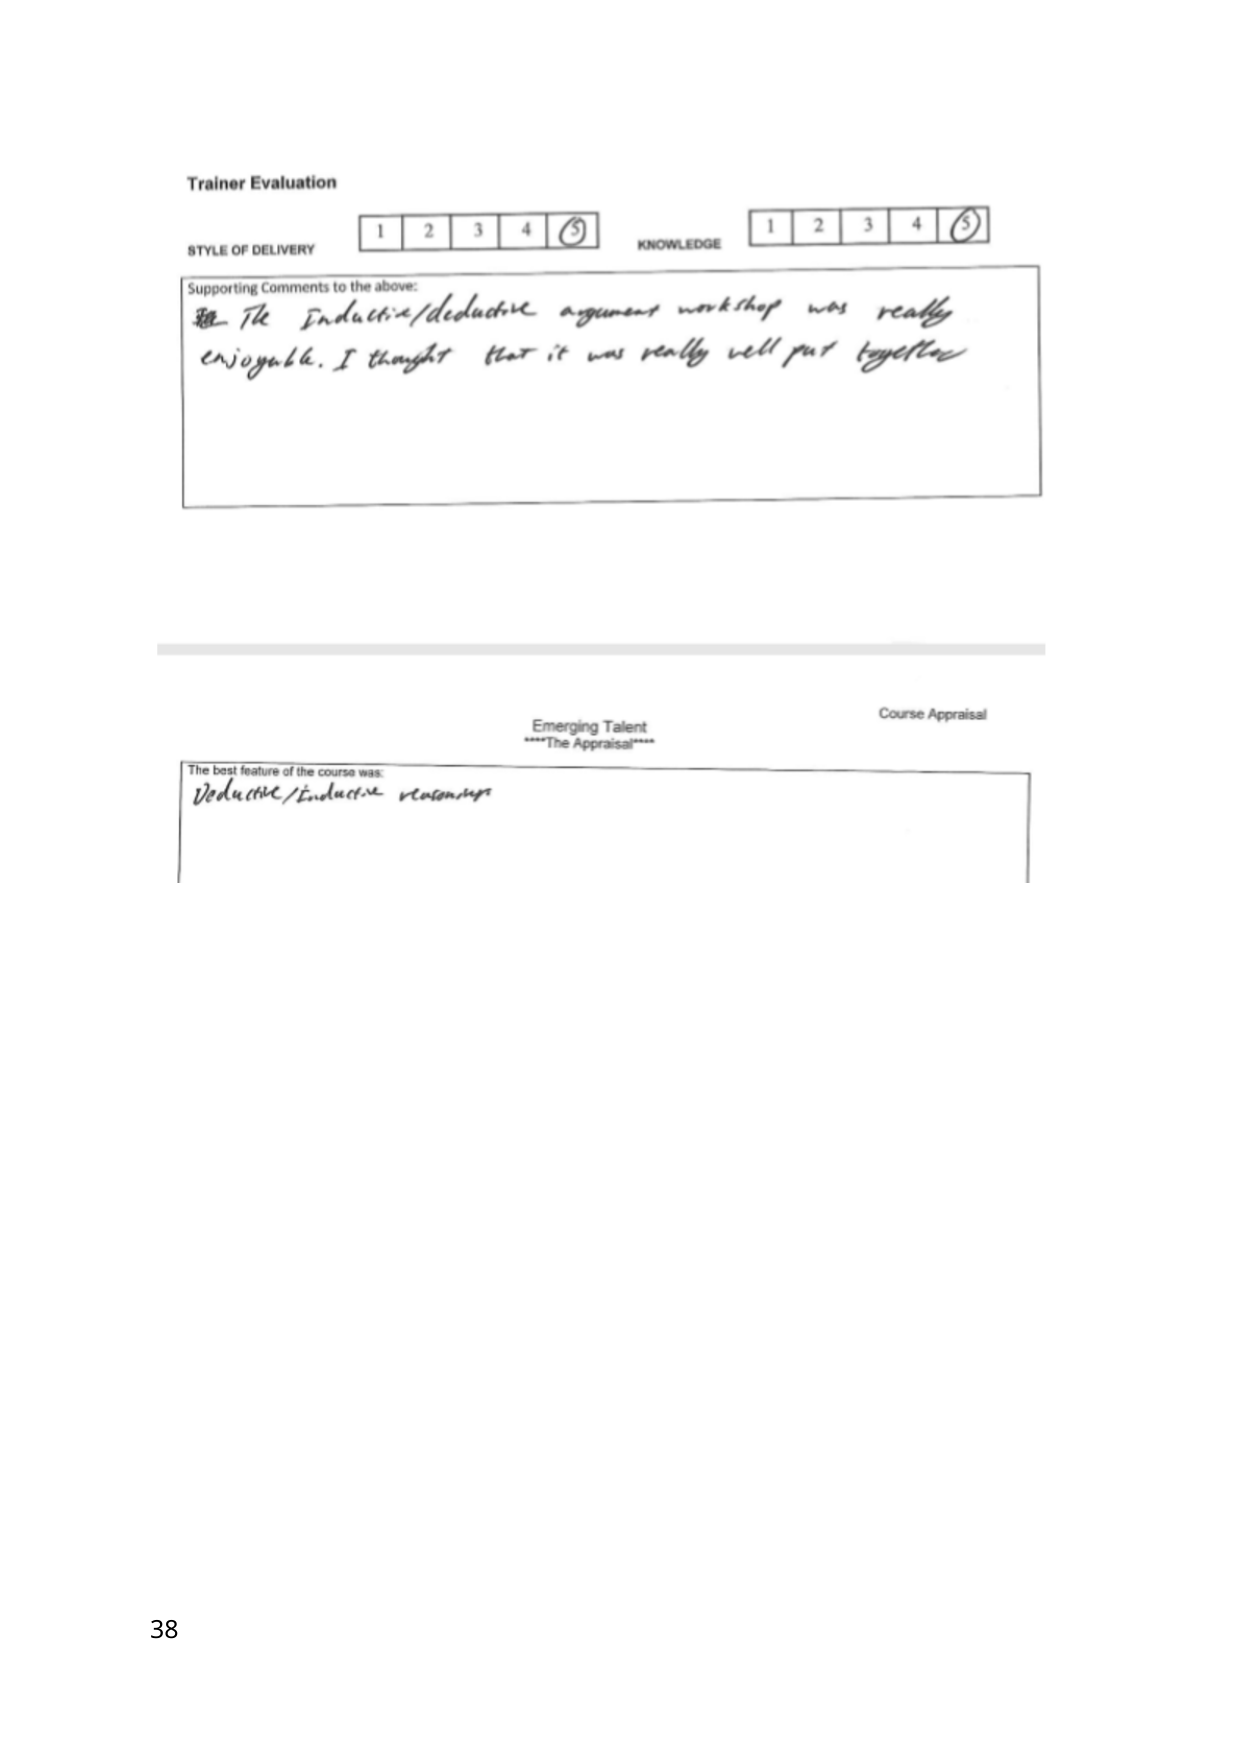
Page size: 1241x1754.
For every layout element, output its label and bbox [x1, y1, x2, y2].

picture [150, 150, 1060, 883]
